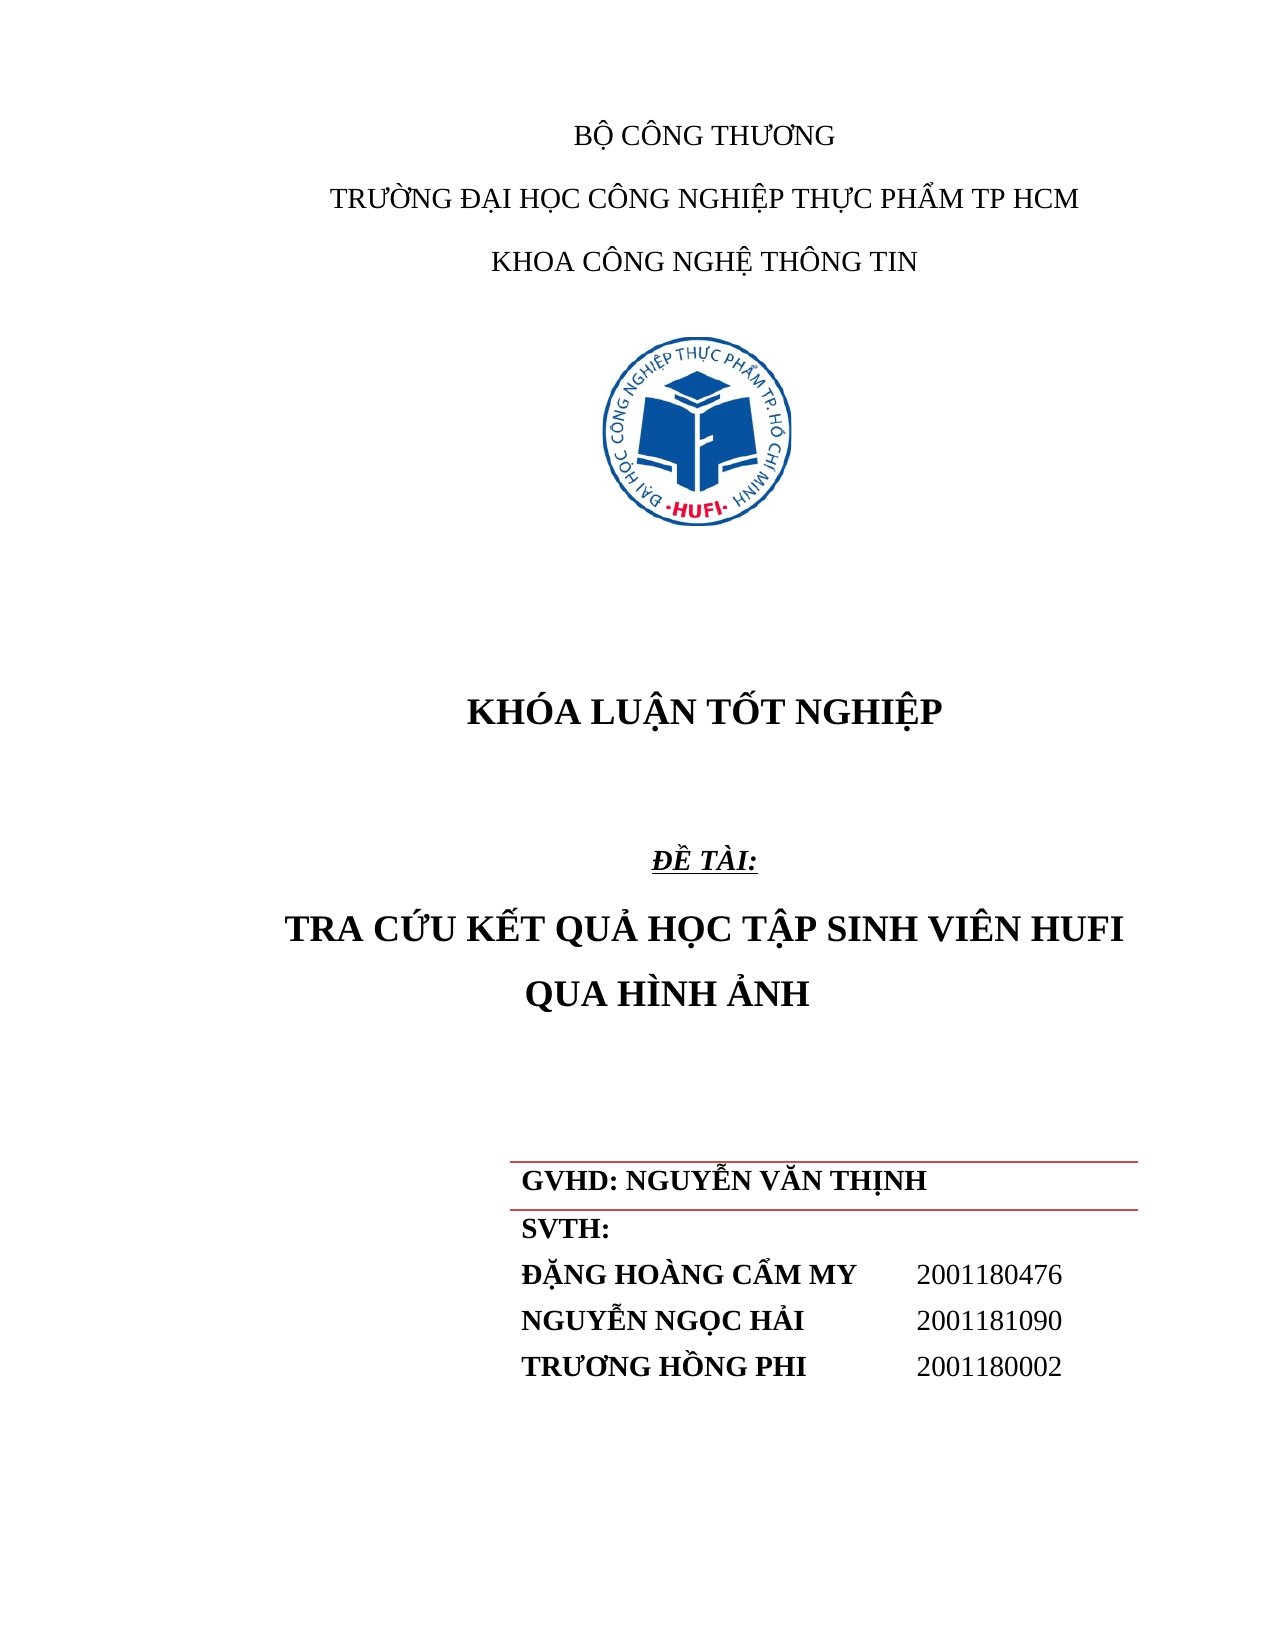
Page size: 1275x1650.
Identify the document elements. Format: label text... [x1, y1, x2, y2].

text BỘ CÔNG THƯƠNG [177, 118, 1157, 152]
table_cell TRƯƠNG HỒNG PHI [510, 1349, 905, 1395]
table_cell 2001180002 [905, 1349, 1138, 1395]
table_cell SVTH: [510, 1211, 1138, 1257]
text TRA CỨU KẾT QUẢ HỌC TẬP SINH VIÊN HUFI QUA HÌNH ẢNH [177, 906, 1157, 1014]
table_cell NGUYỄN NGỌC HẢI [510, 1303, 905, 1349]
text KHOA CÔNG NGHỆ THÔNG TIN [177, 244, 1157, 277]
table_header GVHD: NGUYỄN VĂN THỊNH [510, 1163, 1138, 1209]
table_cell ĐẶNG HOÀNG CẨM MY [510, 1257, 905, 1303]
text KHÓA LUẬN TỐT NGHIỆP [177, 689, 1157, 732]
text TRƯỜNG ĐẠI HỌC CÔNG NGHIỆP THỰC PHẨM TP HCM [177, 181, 1157, 214]
table_cell 2001180476 [905, 1257, 1138, 1303]
text ĐỀ TÀI: [177, 843, 1157, 877]
table_cell 2001181090 [905, 1303, 1138, 1349]
picture [602, 337, 792, 526]
